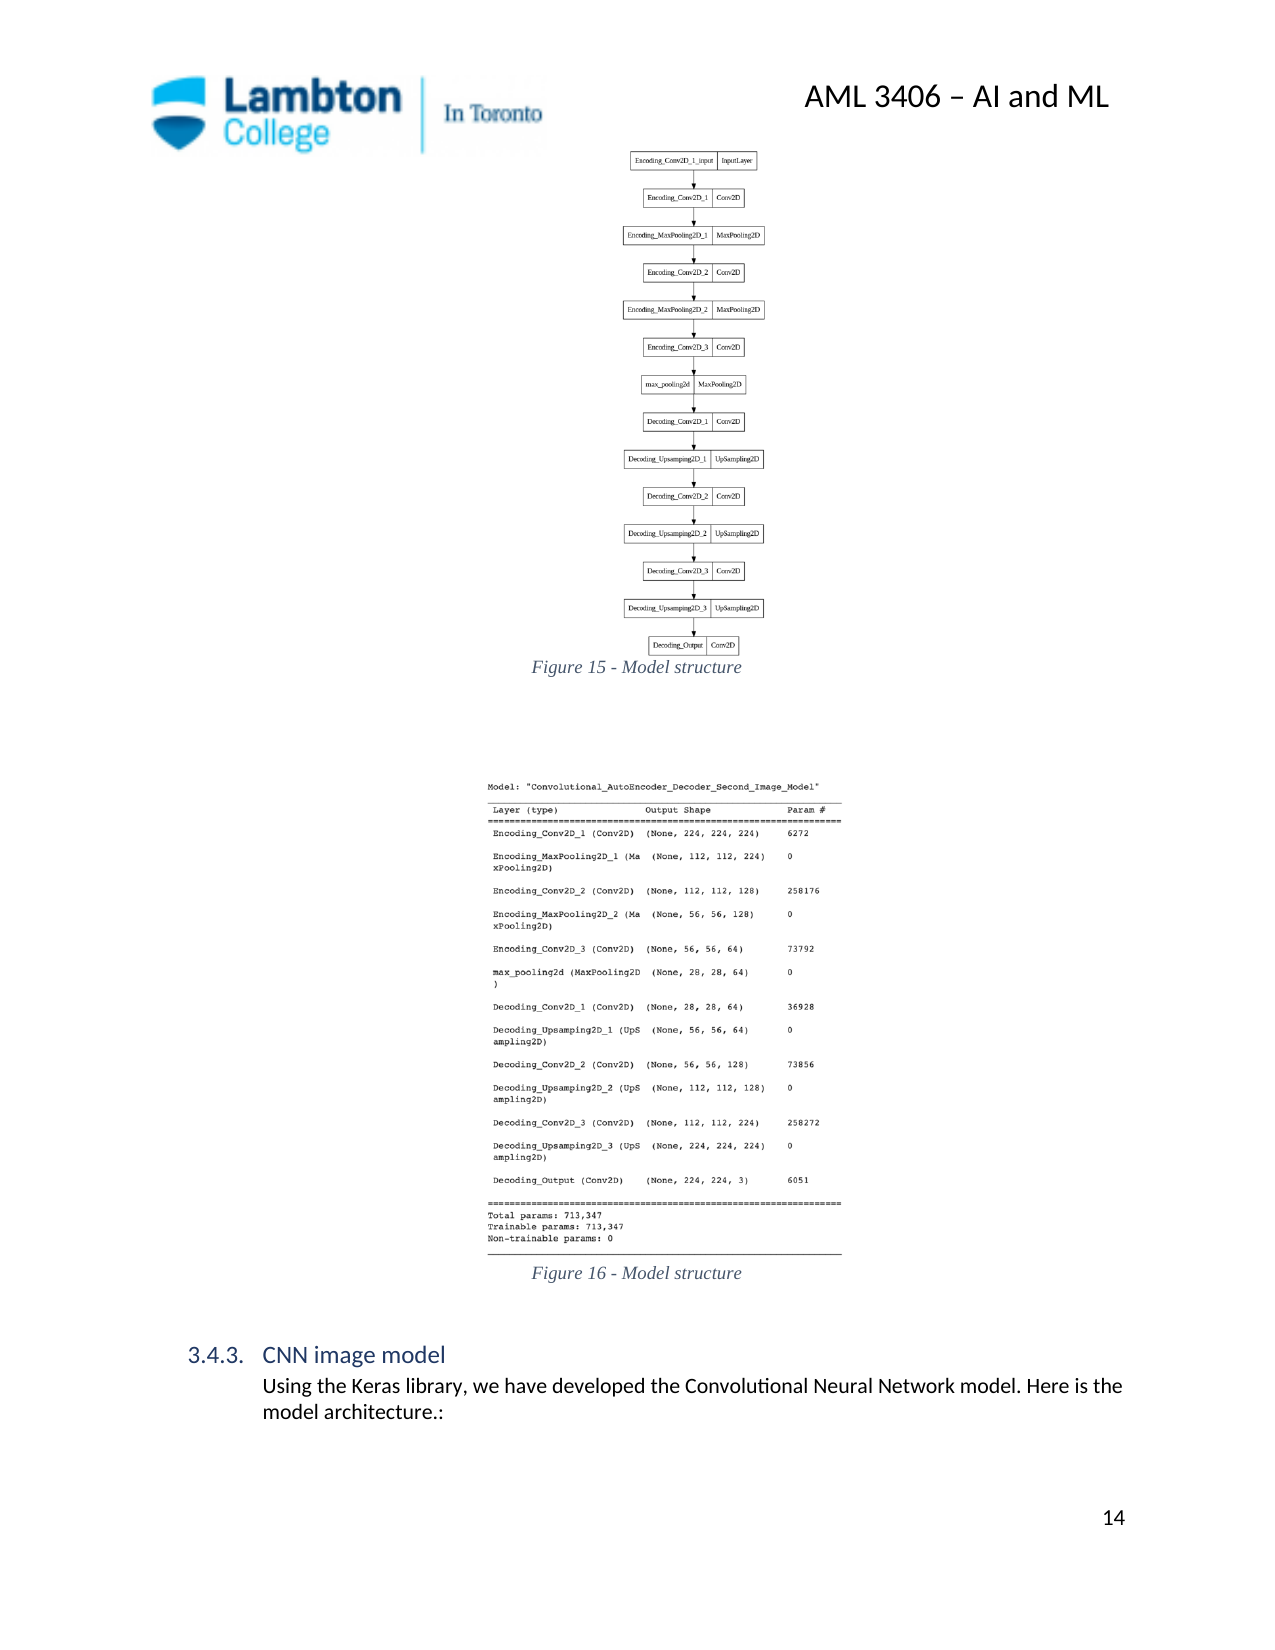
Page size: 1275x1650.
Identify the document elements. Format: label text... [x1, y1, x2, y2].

list Using the Keras library, we have developed the Convolutional Neural Network model. Here is the model architecture.: [262, 1372, 1125, 1425]
text Figure 16 - Model structure [150, 1262, 1125, 1283]
text Figure 15 - Model structure [150, 656, 1125, 678]
picture [621, 150, 766, 657]
picture [150, 75, 547, 157]
subtitle CNN image model [187, 1339, 1125, 1369]
picture [482, 778, 868, 1262]
